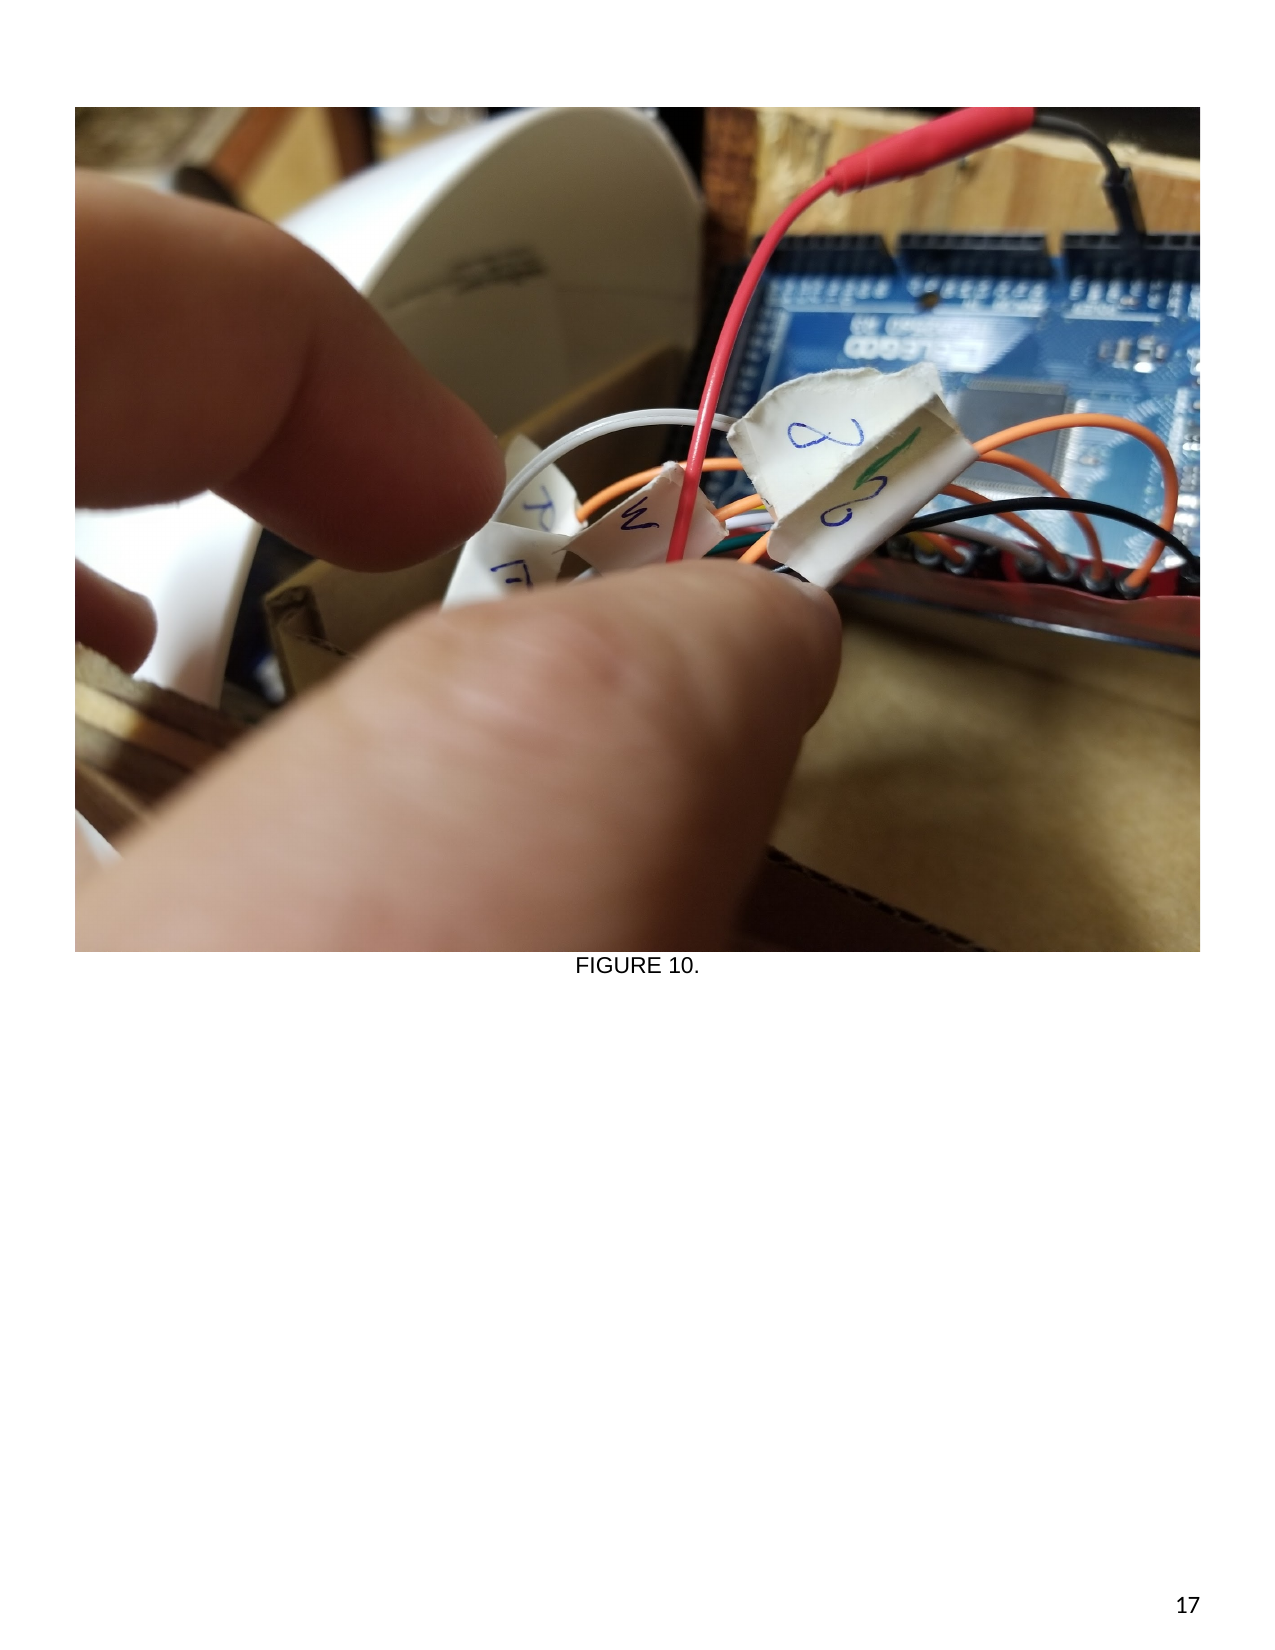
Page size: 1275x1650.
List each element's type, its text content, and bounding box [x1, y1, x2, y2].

text FIGURE 10. [75, 952, 1200, 978]
picture [75, 107, 1200, 952]
